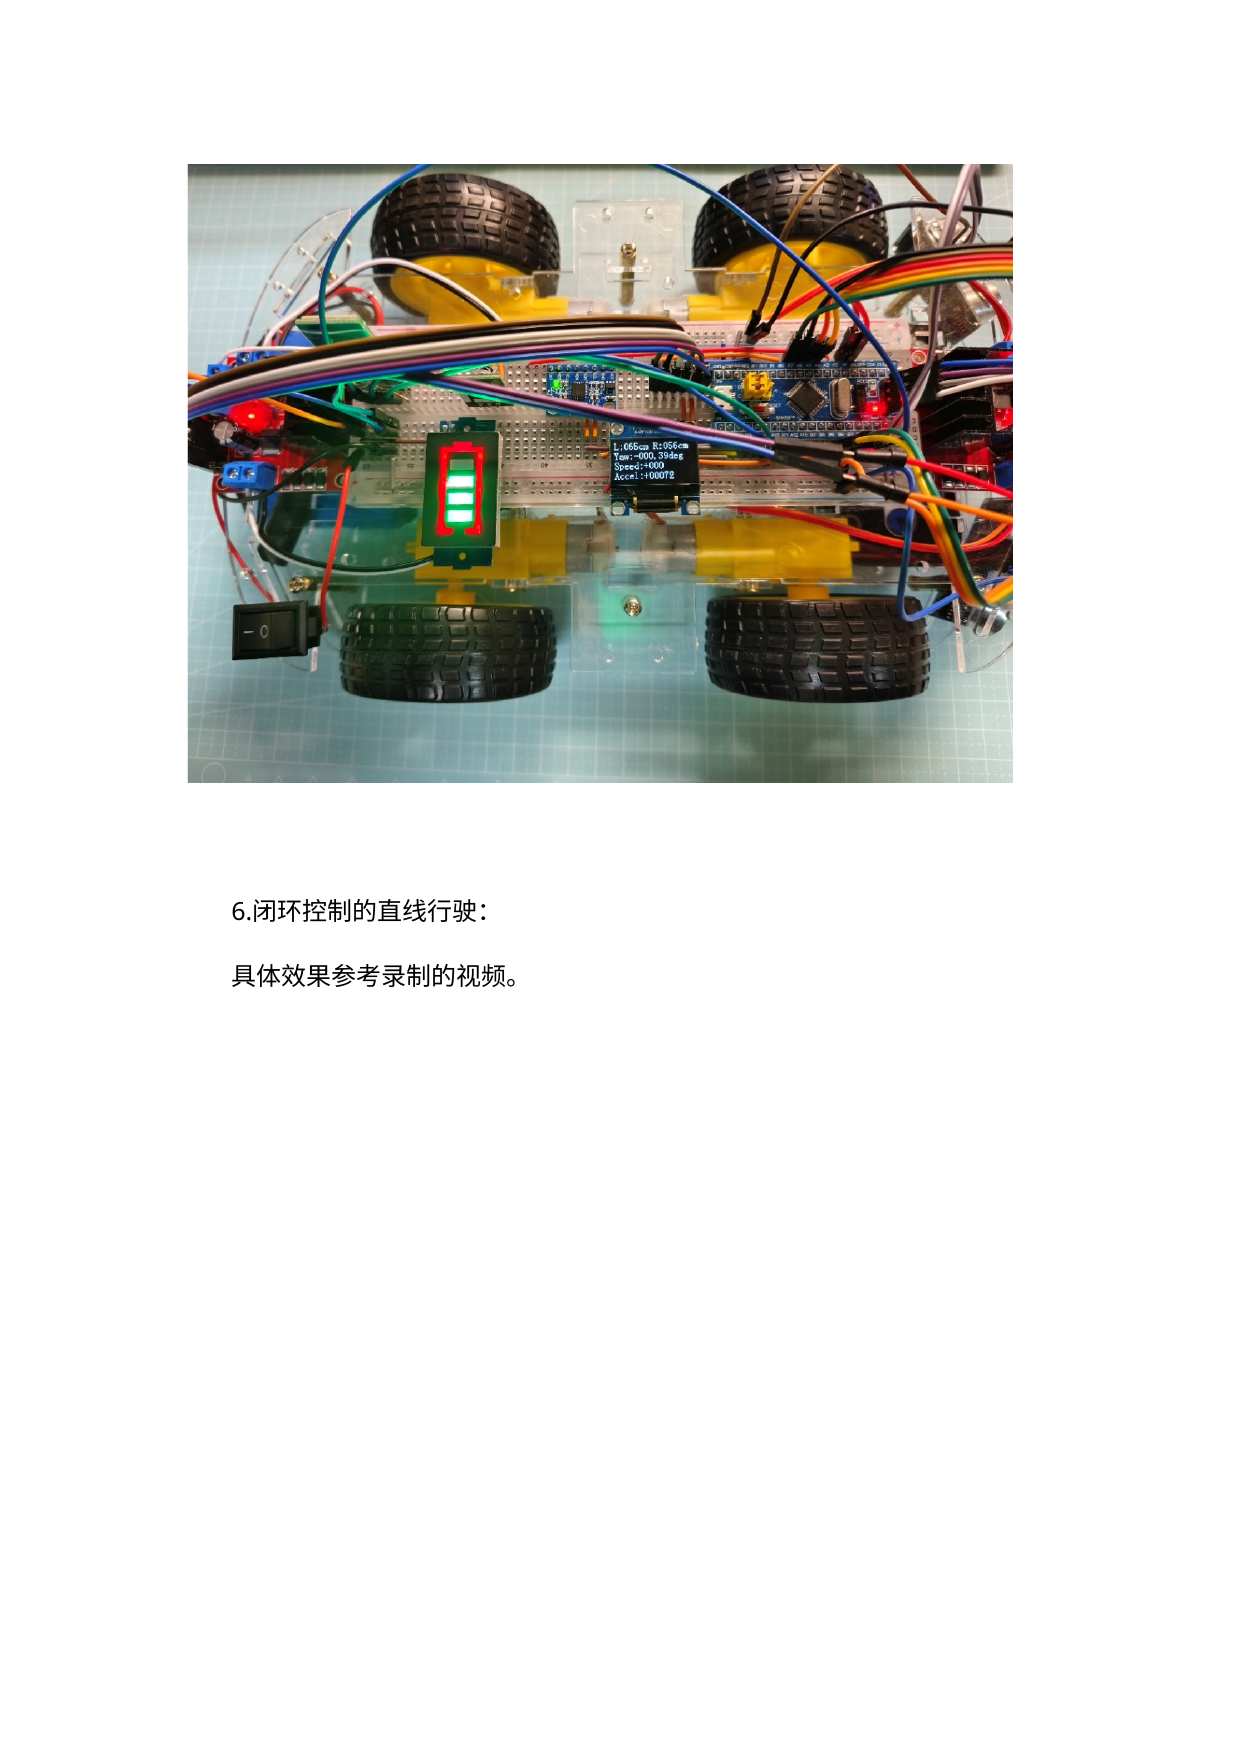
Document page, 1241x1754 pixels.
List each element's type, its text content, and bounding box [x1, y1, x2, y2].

picture [189, 164, 1012, 783]
text 具体效果参考录制的视频。 [187, 942, 1053, 1007]
text 6.闭环控制的直线行驶： [187, 877, 1053, 942]
